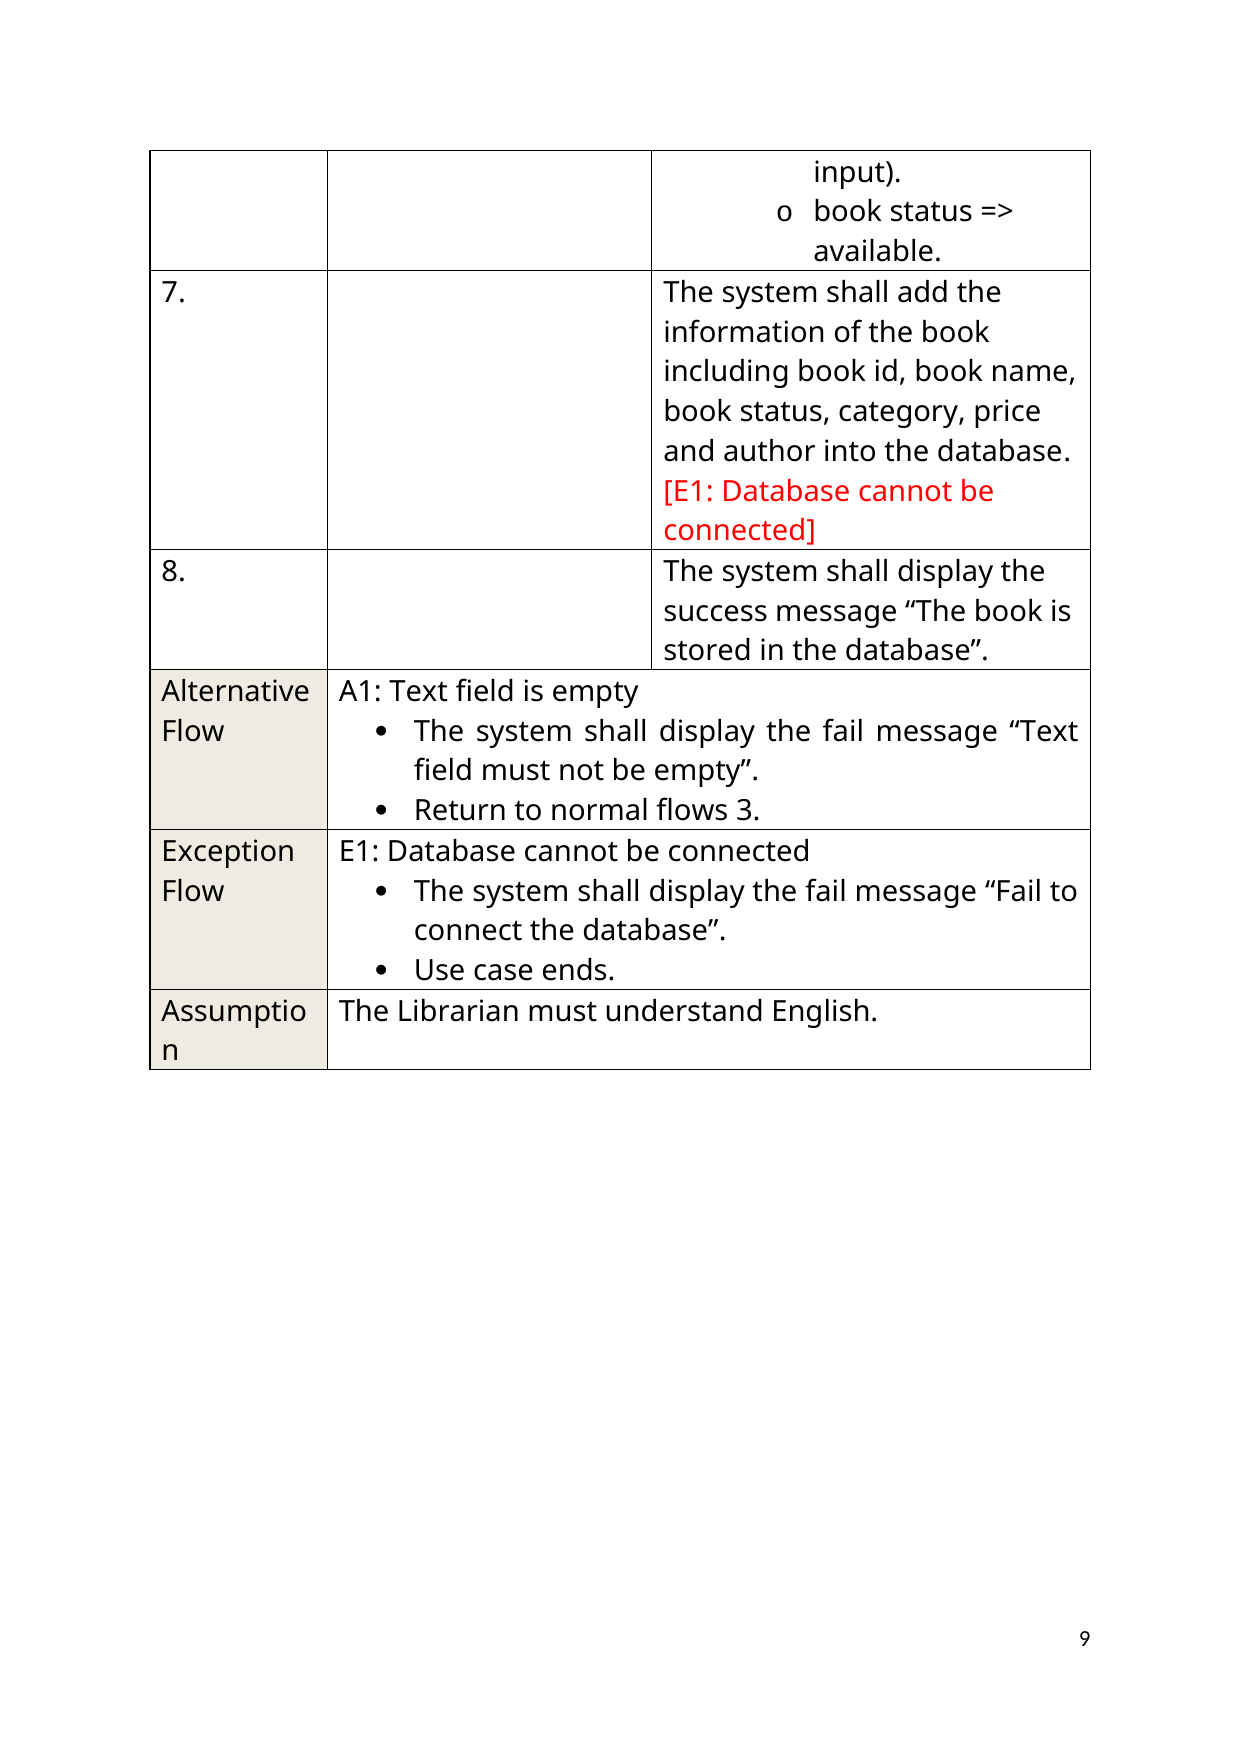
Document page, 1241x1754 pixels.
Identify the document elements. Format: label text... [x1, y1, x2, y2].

table_cell [328, 151, 651, 270]
table_cell [328, 550, 651, 669]
table_cell 6. [151, 151, 327, 270]
table_cell Assumption [151, 990, 327, 1069]
table_cell E1: Database cannot be connected The system shall display the fail message “Fail to connect the database”. Use case ends. [328, 830, 1090, 989]
table_cell [328, 271, 651, 549]
table_cell The Librarian must understand English. [328, 990, 1090, 1069]
table_cell Exception Flow [151, 830, 327, 989]
table_cell A1: Text field is empty The system shall display the fail message “Text field must not be empty”. Return to normal flows 3. [328, 670, 1090, 829]
table_cell Alternative Flow [151, 670, 327, 829]
table_cell 8. [151, 550, 327, 669]
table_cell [652, 151, 1090, 270]
table_cell 7. [151, 271, 327, 549]
table_cell The system shall display the success message “The book is stored in the database”. [652, 550, 1090, 669]
table_cell The system shall add the information of the book including book id, book name, book status, category, price and author into the database. [E1: Database cannot be connected] [652, 271, 1090, 549]
